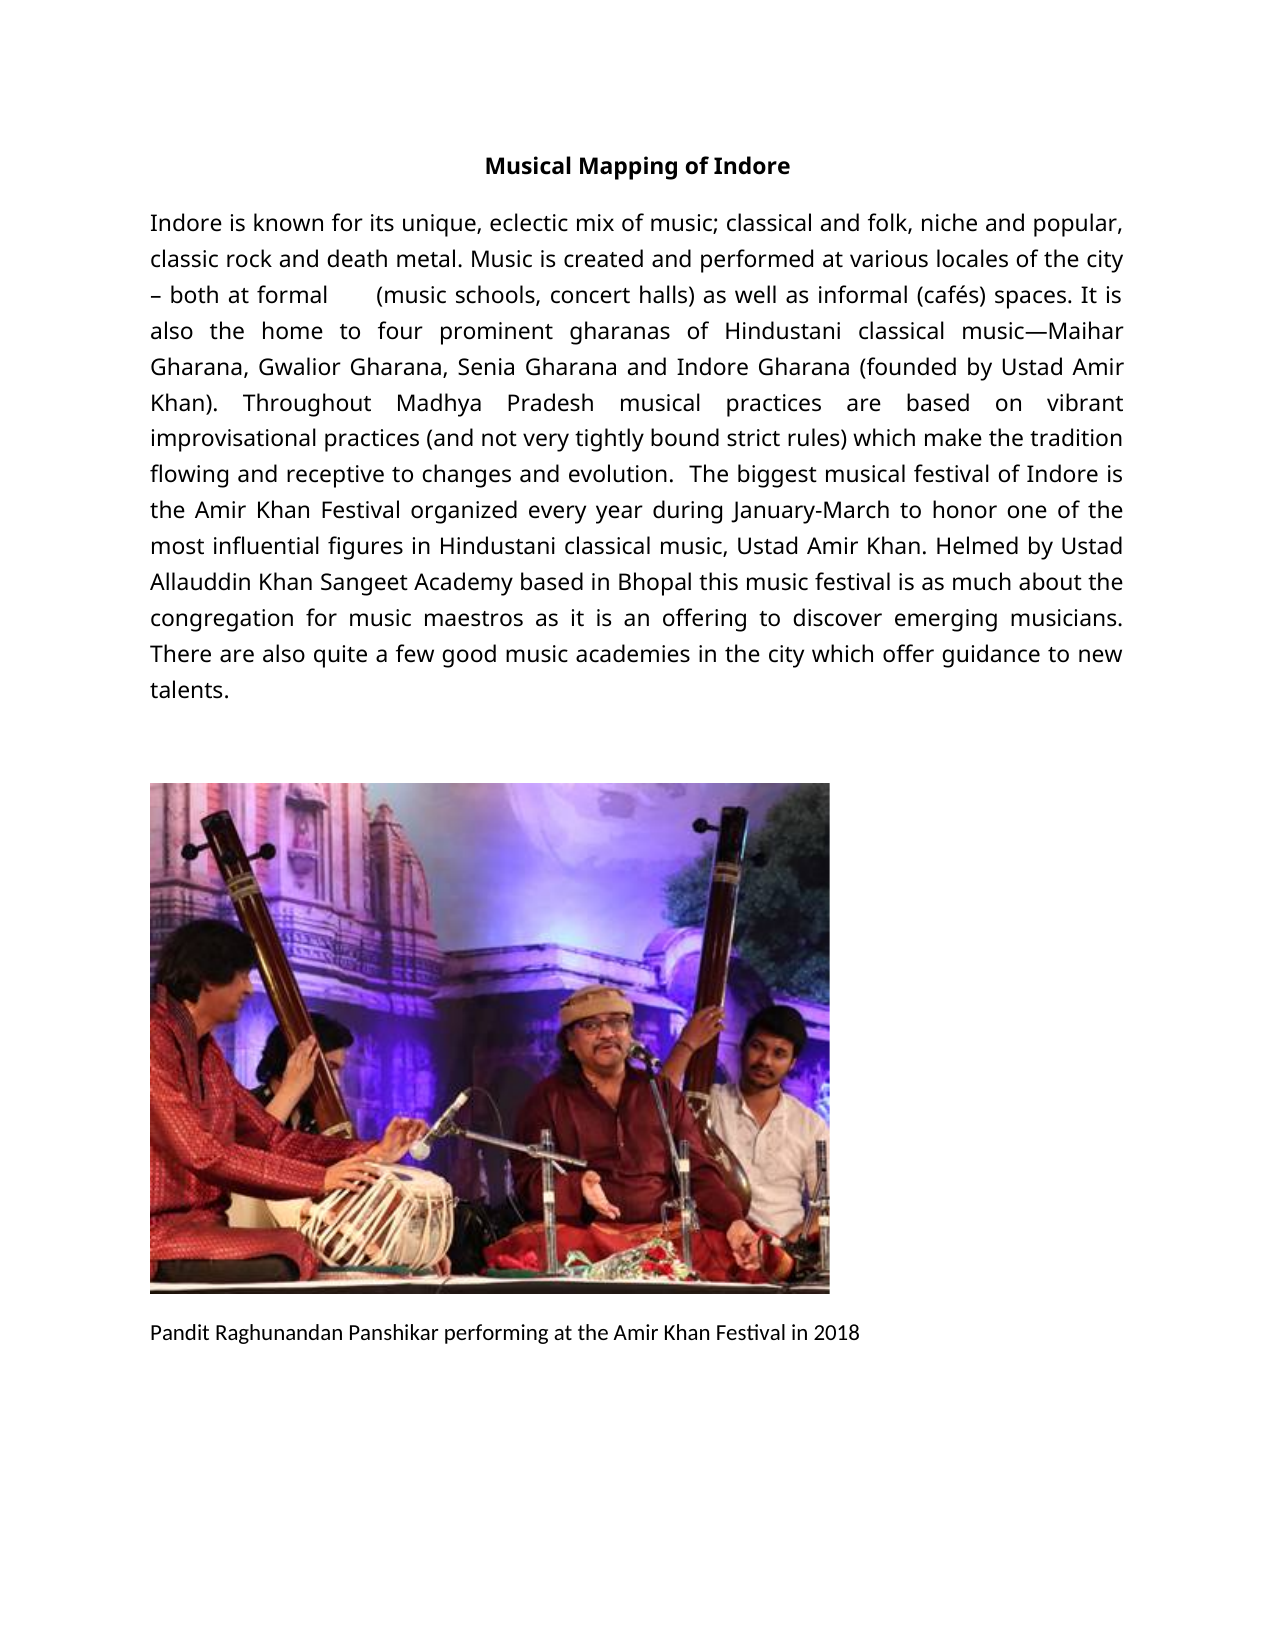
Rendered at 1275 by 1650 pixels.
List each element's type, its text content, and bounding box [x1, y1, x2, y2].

picture [150, 783, 830, 1294]
text Indore is known for its unique, eclectic mix of music; classical and folk, niche and popular, classic rock and death metal. Music is created and performed at various locales of the city – both at formal (music schools, concert halls) as well as informal (cafés) spaces. It is also the home to four prominent gharanas of Hindustani classical music—Maihar Gharana, Gwalior Gharana, Senia Gharana and Indore Gharana (founded by Ustad Amir Khan). Throughout Madhya Pradesh musical practices are based on vibrant improvisational practices (and not very tightly bound strict rules) which make the tradition flowing and receptive to changes and evolution. The biggest musical festival of Indore is the Amir Khan Festival organized every year during January-March to honor one of the most influential figures in Hindustani classical music, Ustad Amir Khan. Helmed by Ustad Allauddin Khan Sangeet Academy based in Bhopal this music festival is as much about the congregation for music maestros as it is an offering to discover emerging musicians. There are also quite a few good music academies in the city which offer guidance to new talents. [150, 207, 1125, 705]
text Pandit Raghunandan Panshikar performing at the Amir Khan Festival in 2018 [150, 1318, 1125, 1346]
text Musical Mapping of Indore [150, 150, 1125, 181]
